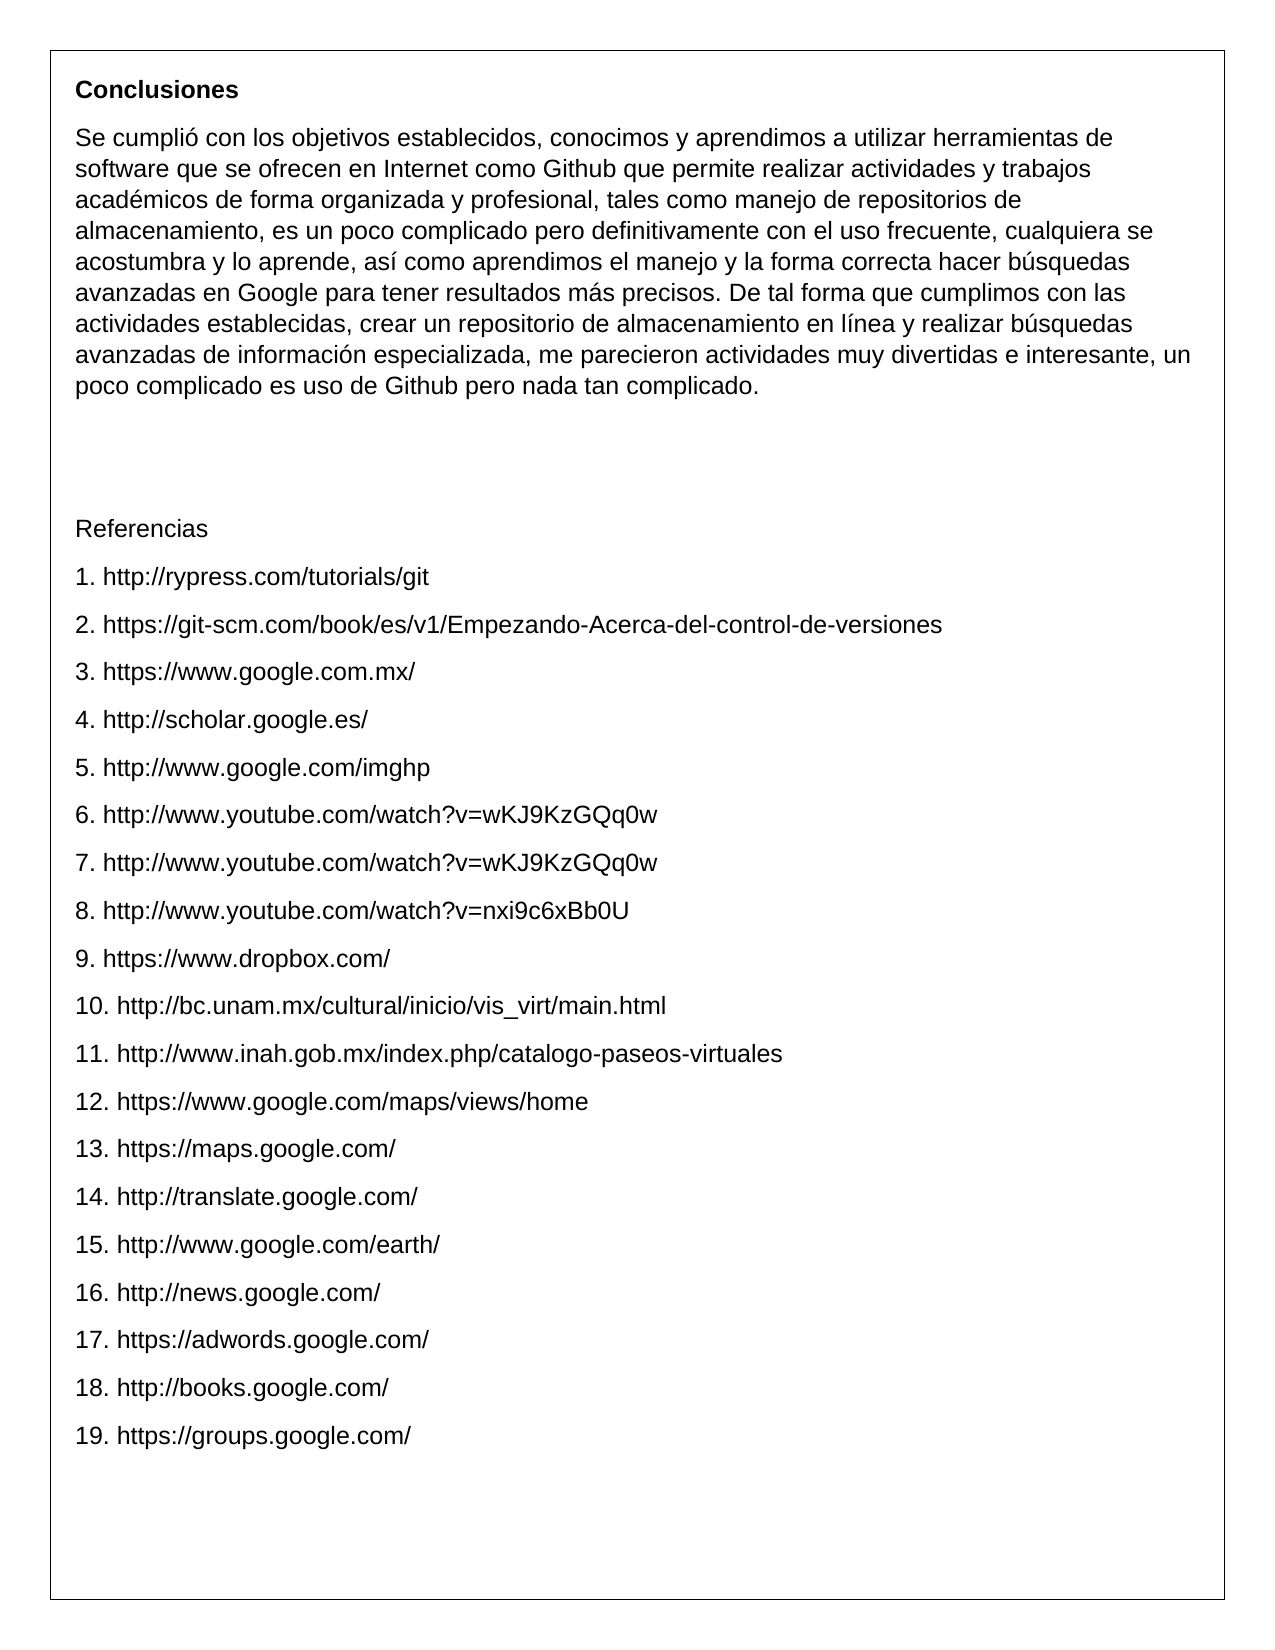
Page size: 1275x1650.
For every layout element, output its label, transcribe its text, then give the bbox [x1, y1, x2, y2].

text 7. http://www.youtube.com/watch?v=wKJ9KzGQq0w [75, 848, 1200, 877]
text 17. https://adwords.google.com/ [75, 1325, 1200, 1354]
text 8. http://www.youtube.com/watch?v=nxi9c6xBb0U [75, 896, 1200, 924]
text Referencias [75, 514, 1200, 543]
text 1. http://rypress.com/tutorials/git [75, 562, 1200, 591]
text 2. https://git-scm.com/book/es/v1/Empezando-Acerca-del-control-de-versiones [75, 609, 1200, 638]
text 9. https://www.dropbox.com/ [75, 943, 1200, 972]
text 12. https://www.google.com/maps/views/home [75, 1087, 1200, 1115]
text 3. https://www.google.com.mx/ [75, 657, 1200, 686]
text 19. https://groups.google.com/ [75, 1421, 1200, 1449]
text 4. http://scholar.google.es/ [75, 705, 1200, 734]
text 6. http://www.youtube.com/watch?v=wKJ9KzGQq0w [75, 800, 1200, 829]
text 5. http://www.google.com/imghp [75, 753, 1200, 781]
text 18. http://books.google.com/ [75, 1373, 1200, 1402]
text 15. http://www.google.com/earth/ [75, 1230, 1200, 1258]
text Conclusiones [75, 75, 1200, 104]
text 16. http://news.google.com/ [75, 1277, 1200, 1306]
text 13. https://maps.google.com/ [75, 1134, 1200, 1163]
text Se cumplió con los objetivos establecidos, conocimos y aprendimos a utilizar herramientas de software que se ofrecen en Internet como Github que permite realizar actividades y trabajos académicos de forma organizada y profesional, tales como manejo de repositorios de almacenamiento, es un poco complicado pero definitivamente con el uso frecuente, cualquiera se acostumbra y lo aprende, así como aprendimos el manejo y la forma correcta hacer búsquedas avanzadas en Google para tener resultados más precisos. De tal forma que cumplimos con las actividades establecidas, crear un repositorio de almacenamiento en línea y realizar búsquedas avanzadas de información especializada, me parecieron actividades muy divertidas e interesante, un poco complicado es uso de Github pero nada tan complicado. [75, 123, 1200, 400]
text 14. http://translate.google.com/ [75, 1182, 1200, 1211]
text 11. http://www.inah.gob.mx/index.php/catalogo-paseos-virtuales [75, 1039, 1200, 1068]
text 10. http://bc.unam.mx/cultural/inicio/vis_virt/main.html [75, 991, 1200, 1020]
